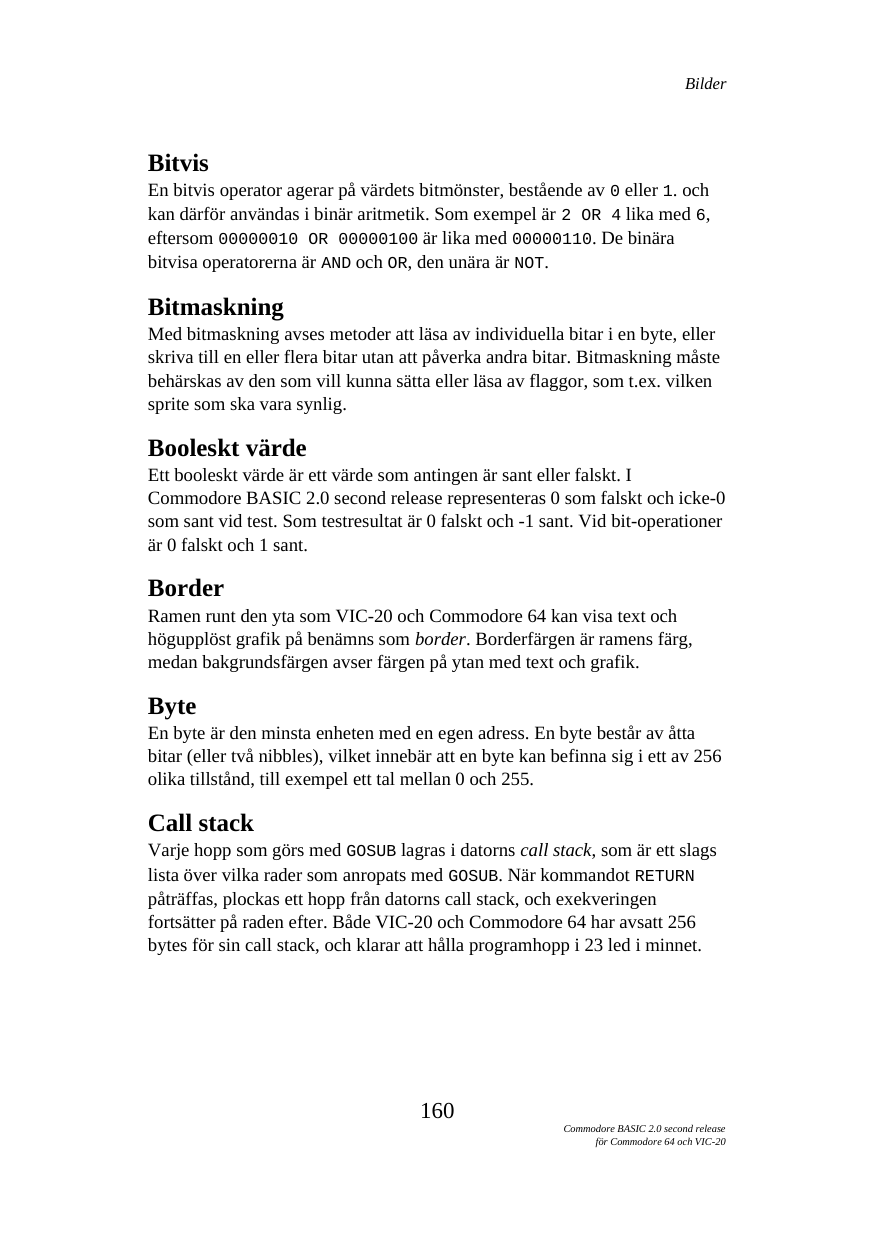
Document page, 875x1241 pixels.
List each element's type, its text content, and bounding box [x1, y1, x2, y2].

subtitle Booleskt värde [148, 433, 726, 462]
subtitle Call stack [148, 808, 726, 837]
subtitle Byte [148, 691, 726, 719]
text Ramen runt den yta som VIC-20 och Commodore 64 kan visa text och högupplöst grafik på benämns som border. Borderfärgen är ramens färg, medan bakgrundsfärgen avser färgen på ytan med text och grafik. [148, 604, 726, 672]
subtitle Bitmaskning [148, 292, 726, 321]
text Med bitmaskning avses metoder att läsa av individuella bitar i en byte, eller skriva till en eller flera bitar utan att påverka andra bitar. Bitmaskning måste behärskas av den som vill kunna sätta eller läsa av flaggor, som t.ex. vilken sprite som ska vara synlig. [148, 323, 726, 414]
text Varje hopp som görs med GOSUB lagras i datorns call stack, som är ett slags lista över vilka rader som anropats med GOSUB. När kommandot RETURN påträffas, plockas ett hopp från datorns call stack, och exekveringen fortsätter på raden efter. Både VIC-20 och Commodore 64 har avsatt 256 bytes för sin call stack, och klarar att hålla programhopp i 23 led i minnet. [148, 839, 726, 956]
subtitle Border [148, 573, 726, 602]
text En bitvis operator agerar på värdets bitmönster, bestående av 0 eller 1. och kan därför användas i binär aritmetik. Som exempel är 2 OR 4 lika med 6, eftersom 00000010 OR 00000100 är lika med 00000110. De binära bitvisa operatorerna är AND och OR, den unära är NOT. [148, 179, 726, 274]
text En byte är den minsta enheten med en egen adress. En byte består av åtta bitar (eller två nibbles), vilket innebär att en byte kan befinna sig i ett av 256 olika tillstånd, till exempel ett tal mellan 0 och 255. [148, 722, 726, 790]
text Ett booleskt värde är ett värde som antingen är sant eller falskt. I Commodore BASIC 2.0 second release representeras 0 som falskt och icke-0 som sant vid test. Som testresultat är 0 falskt och -1 sant. Vid bit-operationer är 0 falskt och 1 sant. [148, 464, 726, 555]
subtitle Bitvis [148, 148, 726, 176]
